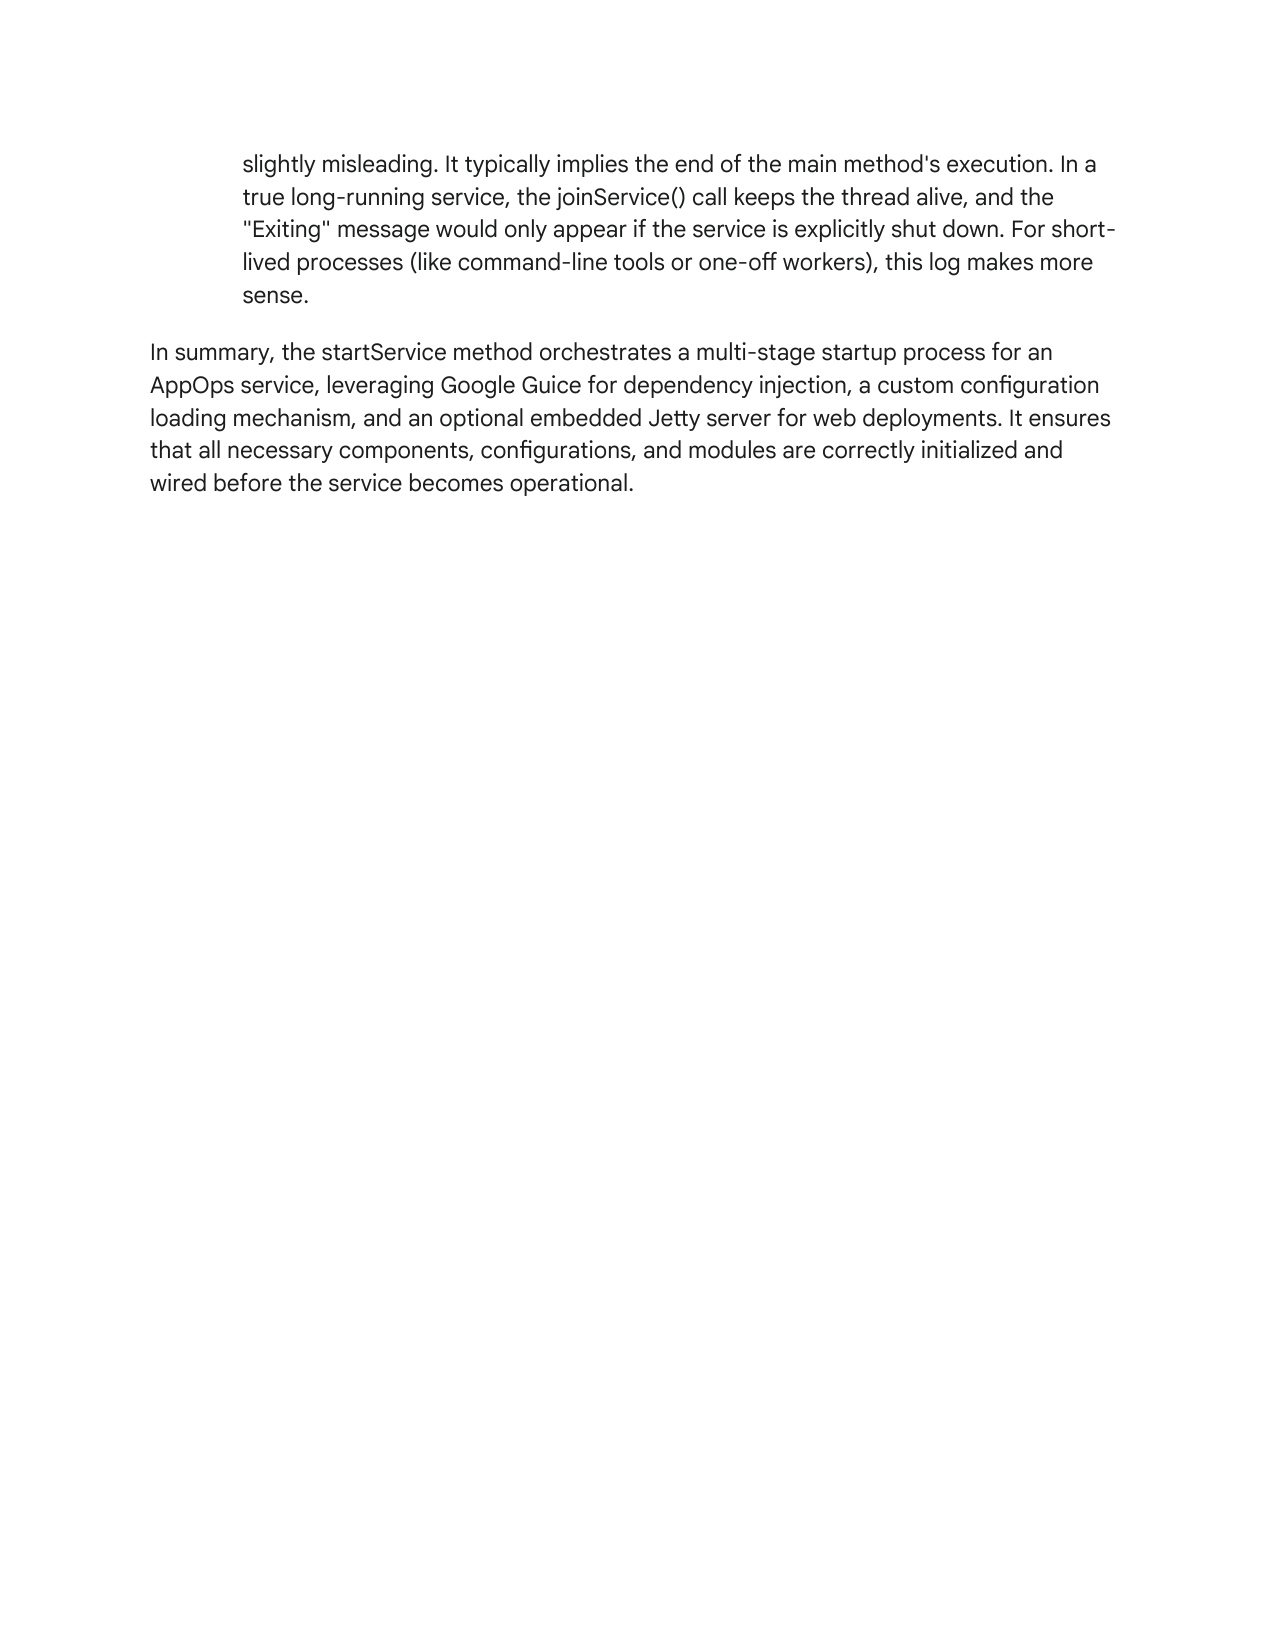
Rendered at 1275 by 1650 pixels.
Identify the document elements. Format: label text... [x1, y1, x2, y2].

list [205, 150, 1125, 309]
text In summary, the startService method orchestrates a multi-stage startup process for an AppOps service, leveraging Google Guice for dependency injection, a custom configuration loading mechanism, and an optional embedded Jetty server for web deployments. It ensures that all necessary components, configurations, and modules are correctly initialized and wired before the service becomes operational. [150, 338, 1125, 498]
